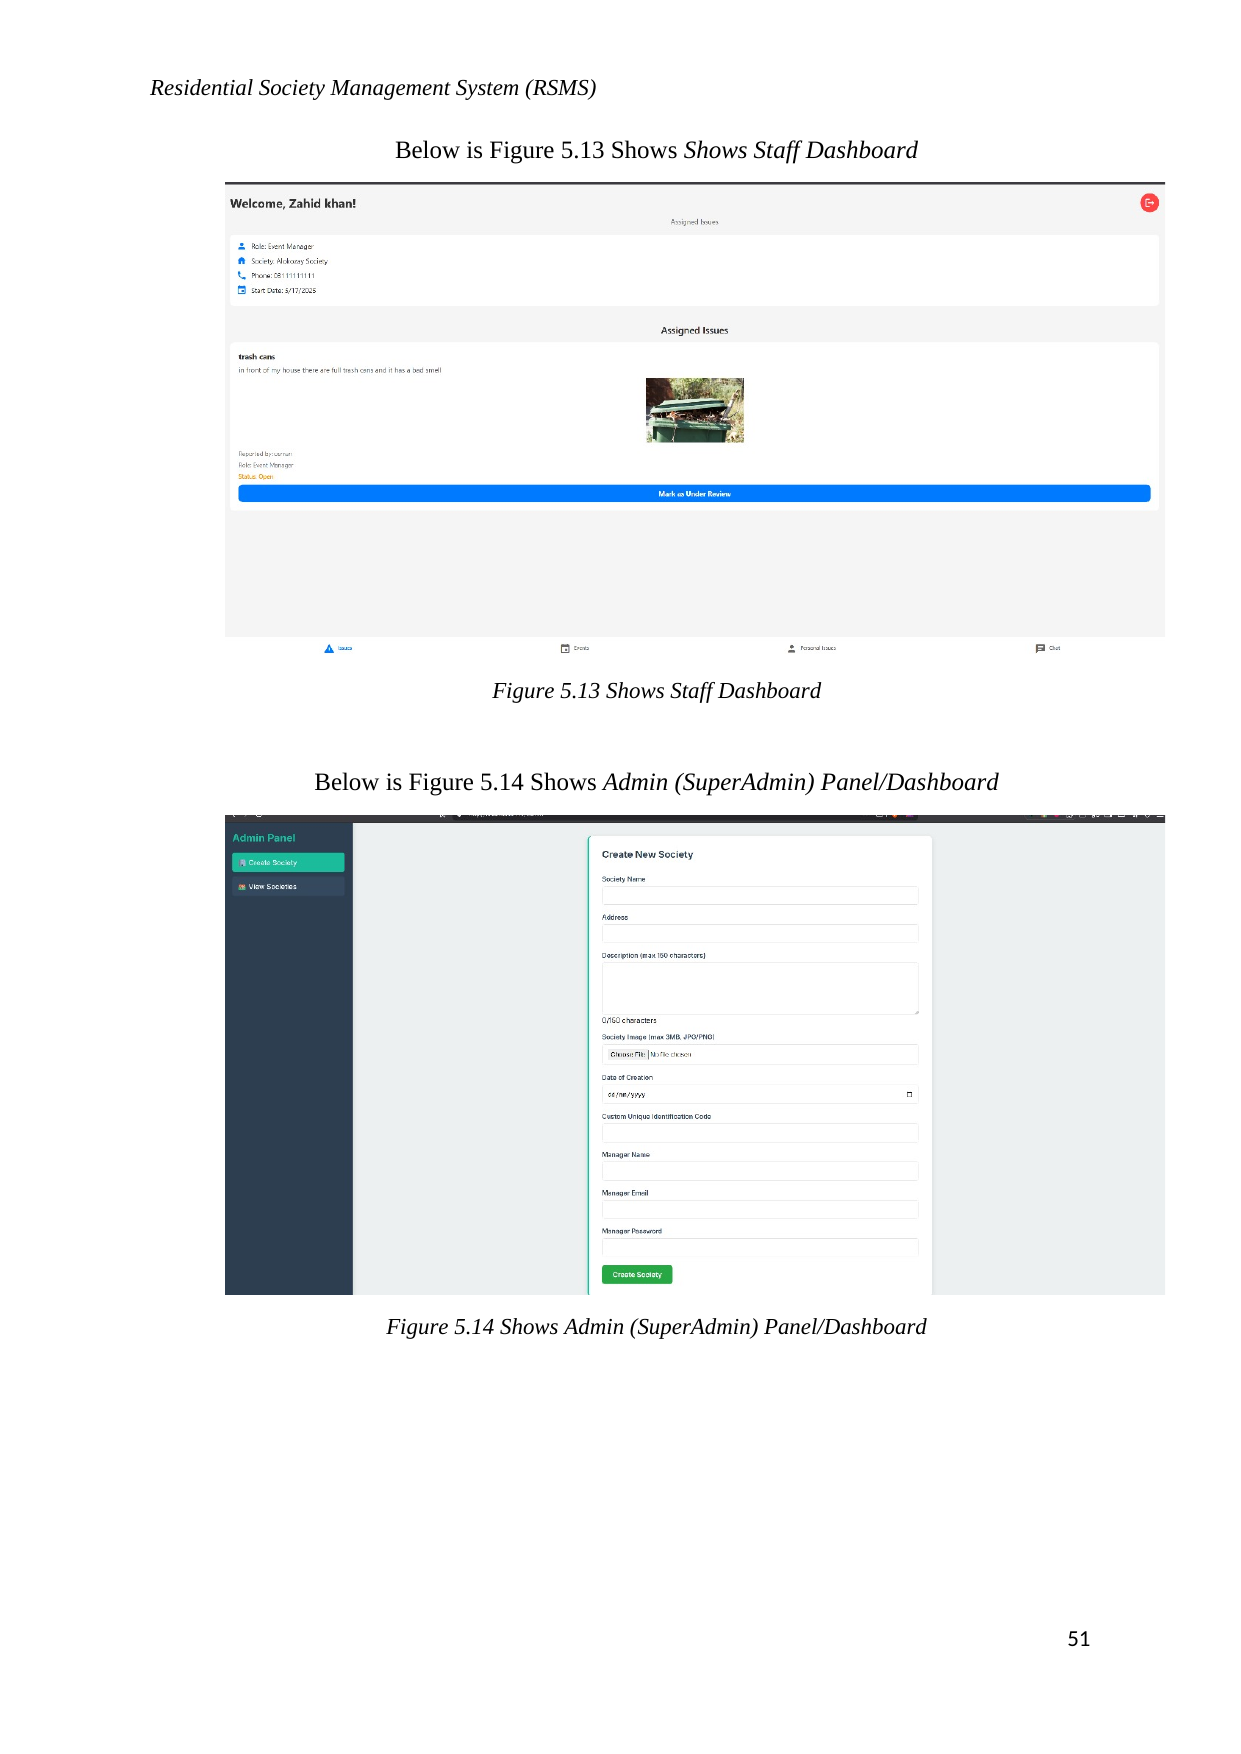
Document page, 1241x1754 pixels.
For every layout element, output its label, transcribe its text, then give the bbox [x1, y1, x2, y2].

text Figure 5.13 Shows Staff Dashboard [225, 677, 1090, 703]
picture [225, 815, 1166, 1295]
text Below is Figure 5.13 Shows Shows Staff Dashboard [225, 135, 1090, 164]
picture [225, 182, 1166, 659]
text Figure 5.14 Shows Admin (SuperAdmin) Panel/Dashboard [225, 1313, 1090, 1340]
text Below is Figure 5.14 Shows Admin (SuperAdmin) Panel/Dashboard [225, 767, 1090, 796]
